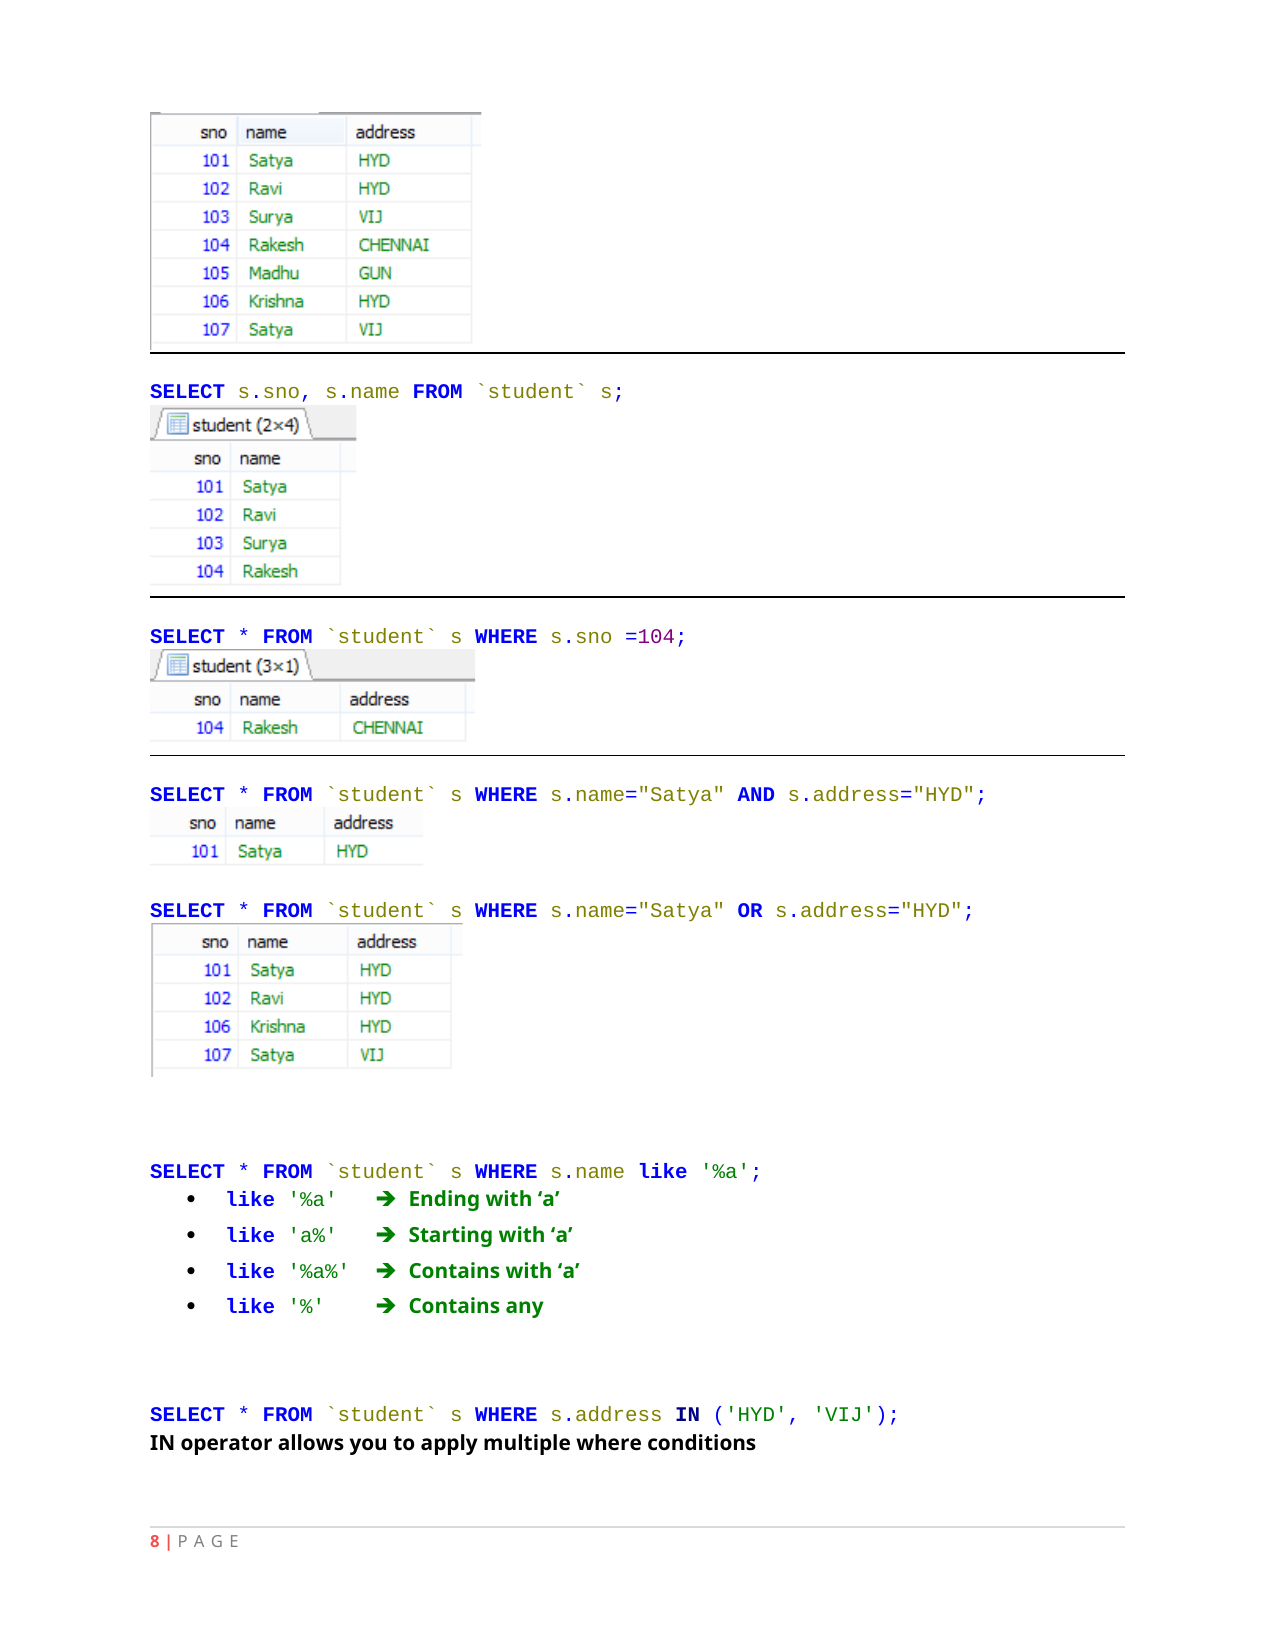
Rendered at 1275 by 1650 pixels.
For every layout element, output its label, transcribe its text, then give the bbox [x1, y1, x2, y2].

text IN operator allows you to apply multiple where conditions [150, 1428, 1125, 1456]
list like '%' Contains any [187, 1291, 1125, 1320]
text SELECT * FROM `student` s WHERE s.sno =104; [150, 626, 1125, 649]
list like 'a%' Starting with ‘a’ [187, 1220, 1125, 1249]
picture [150, 923, 463, 1077]
text SELECT * FROM `student` s WHERE s.name="Satya" AND s.address="HYD"; [150, 784, 1125, 808]
list like '%a%' Contains with ‘a’ [187, 1256, 1125, 1284]
picture [150, 112, 482, 350]
text SELECT * FROM `student` s WHERE s.name="Satya" OR s.address="HYD"; [150, 900, 1125, 923]
picture [150, 807, 424, 872]
picture [150, 405, 357, 595]
picture [150, 649, 476, 753]
text SELECT * FROM `student` s WHERE s.address IN ('HYD', 'VIJ'); [150, 1404, 1125, 1428]
list like '%a' Ending with ‘a’ [187, 1184, 1125, 1213]
text SELECT * FROM `student` s WHERE s.name like '%a'; [150, 1161, 1125, 1184]
text SELECT s.sno, s.name FROM `student` s; [150, 382, 1125, 405]
